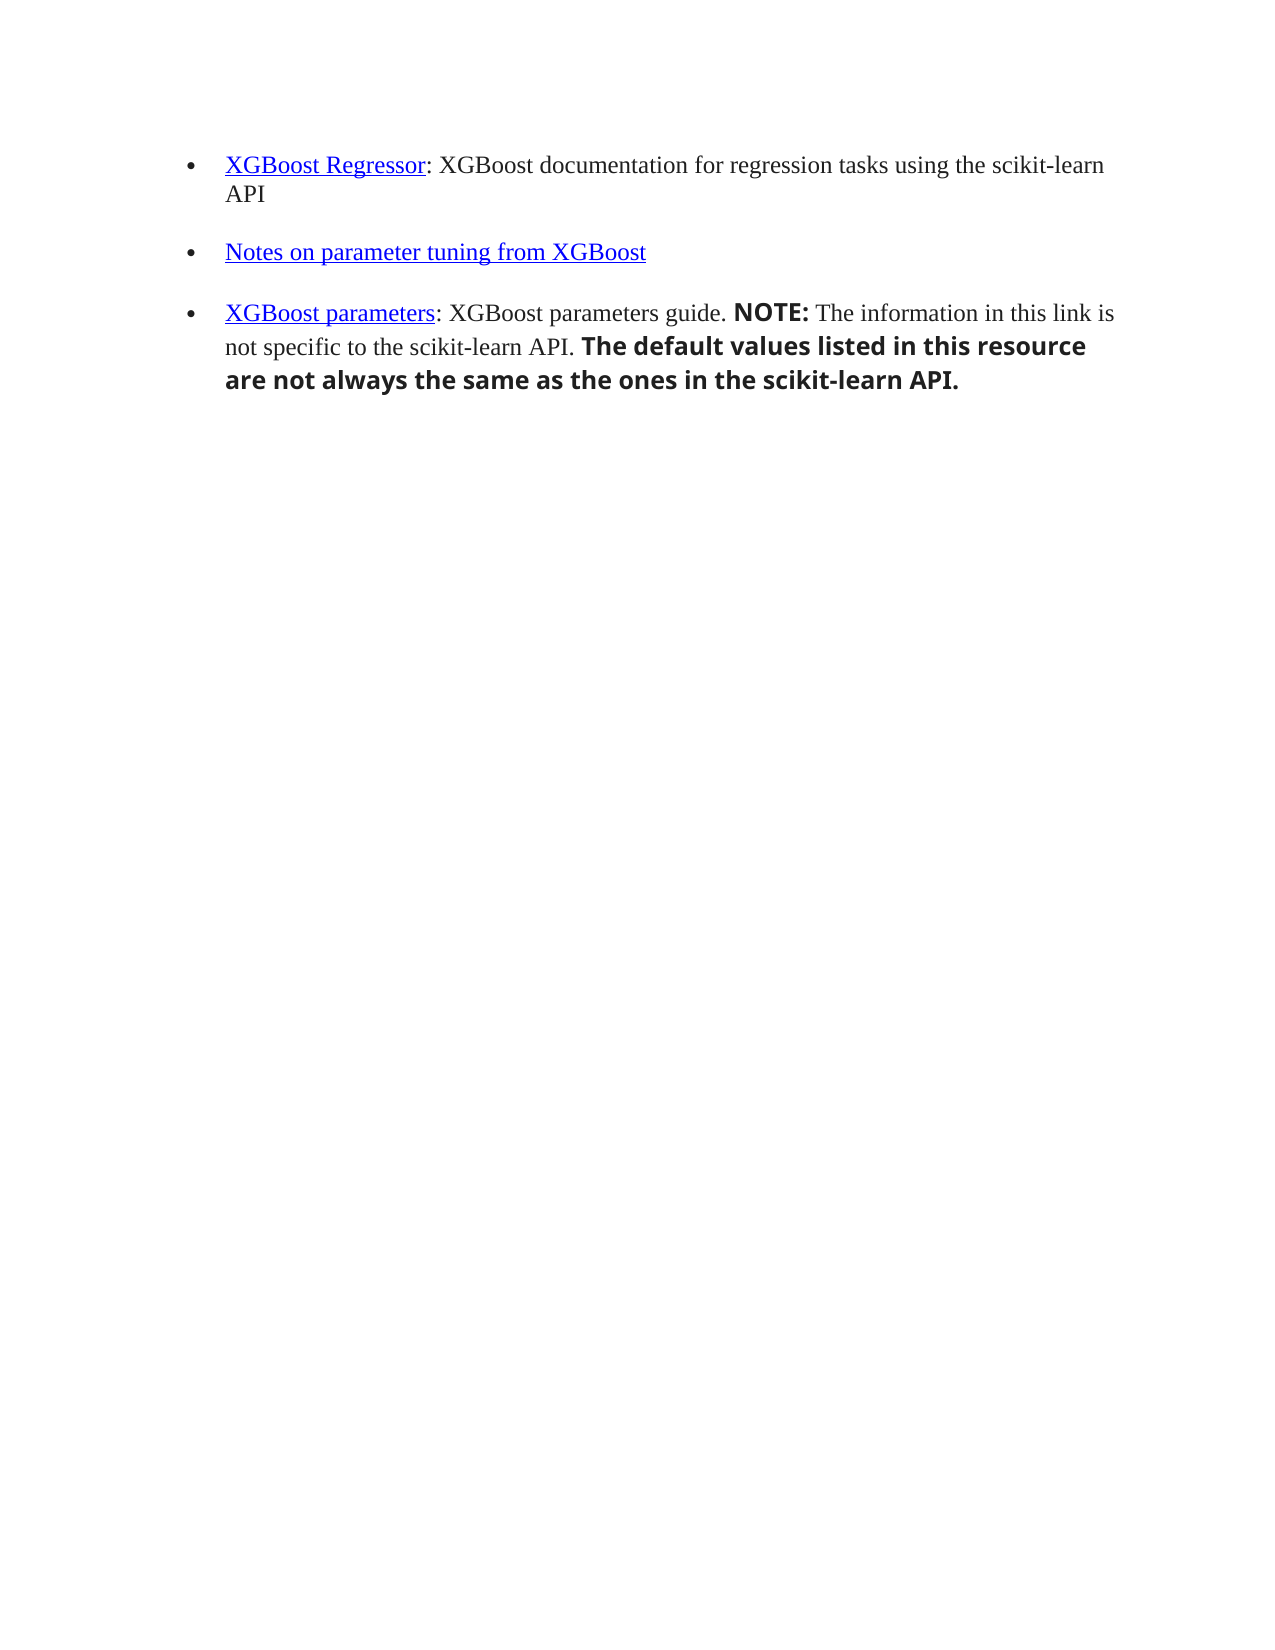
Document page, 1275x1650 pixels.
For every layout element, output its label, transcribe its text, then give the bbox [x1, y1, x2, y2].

list XGBoost Regressor: XGBoost documentation for regression tasks using the scikit-learn API [187, 150, 1125, 207]
list XGBoost parameters: XGBoost parameters guide. NOTE: The information in this link is not specific to the scikit-learn API. The default values listed in this resource are not always the same as the ones in the scikit-learn API. [187, 294, 1125, 397]
list Notes on parameter tuning from XGBoost [187, 237, 1125, 265]
